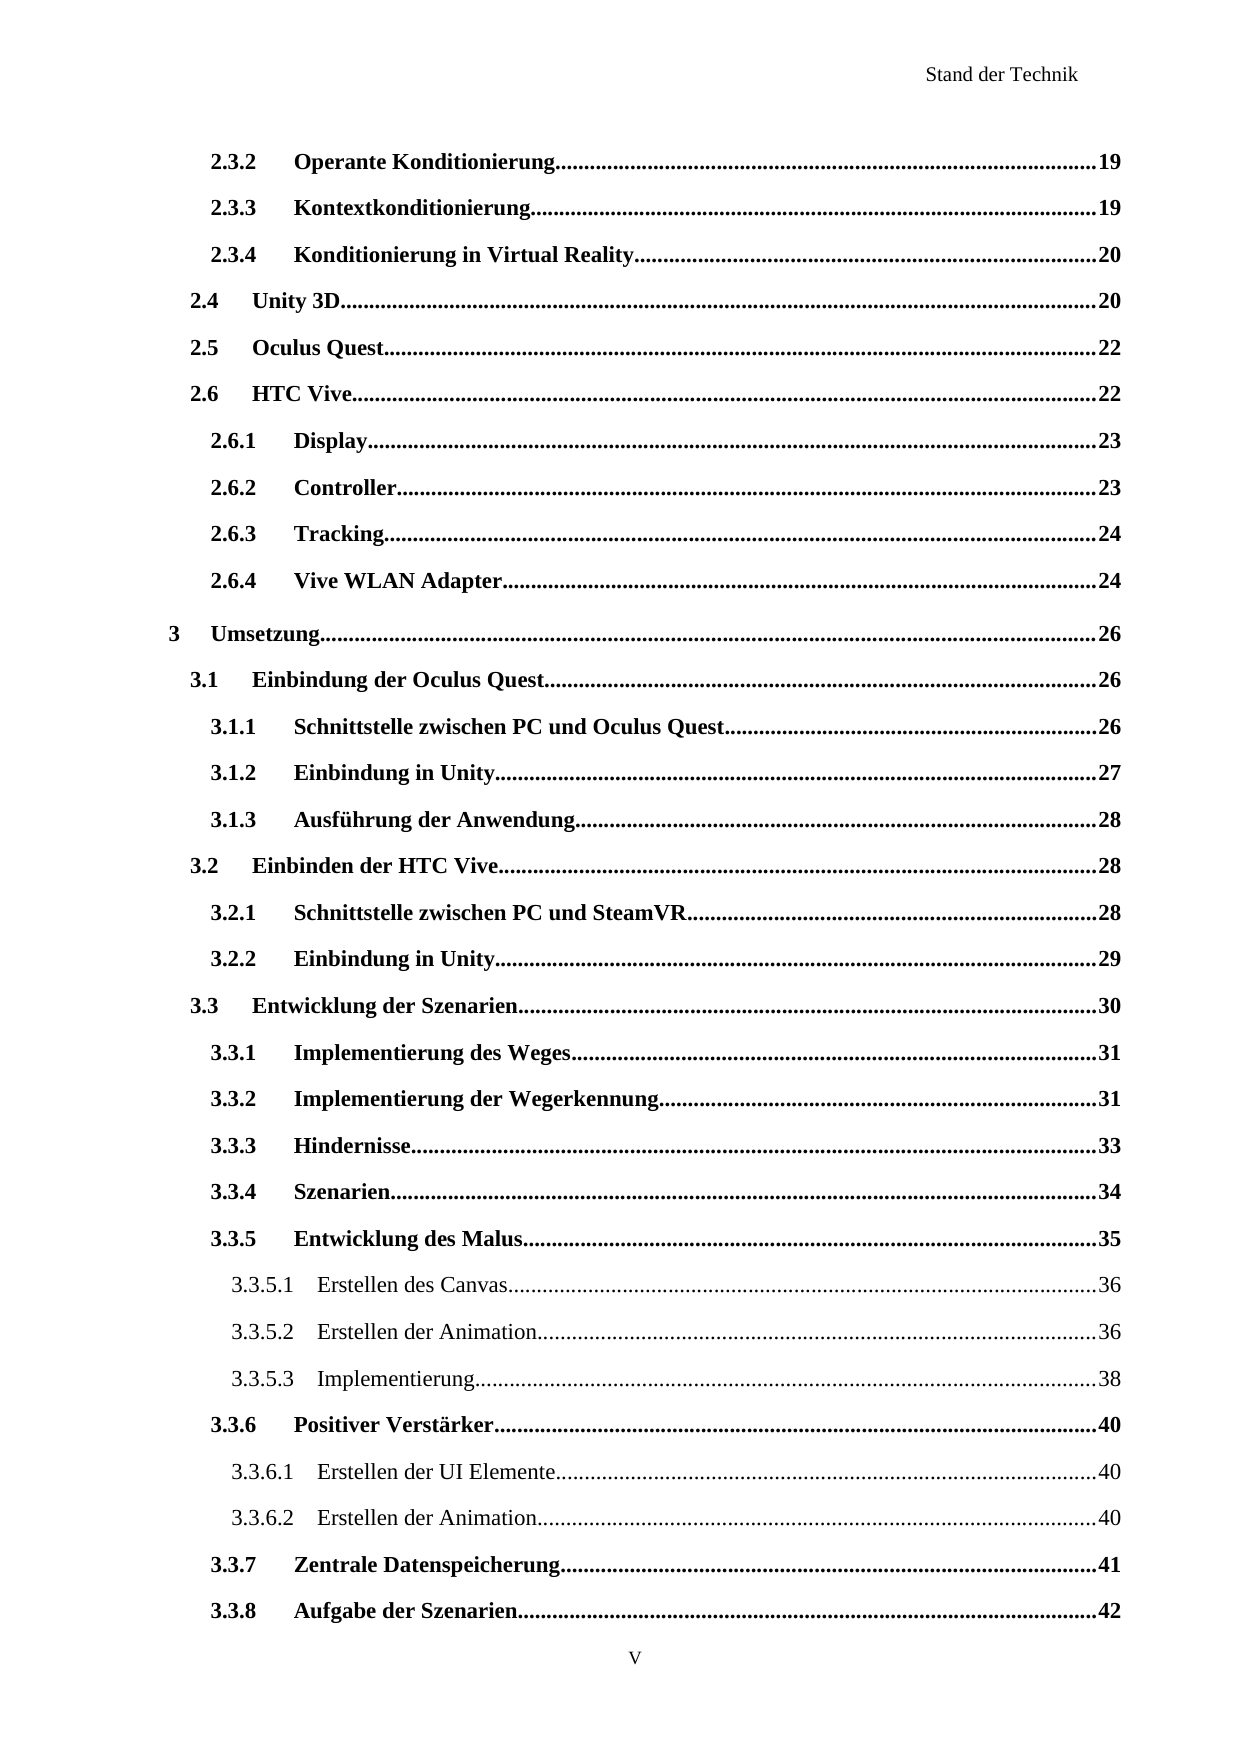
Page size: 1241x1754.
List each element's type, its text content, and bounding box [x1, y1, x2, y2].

text 3.2 Einbinden der HTC Vive 28 [190, 852, 1122, 879]
text 3.3.5 Entwicklung des Malus 35 [210, 1225, 1122, 1251]
text 3.3.2 Implementierung der Wegerkennung 31 [210, 1085, 1122, 1112]
text 3.1.1 Schnittstelle zwischen PC und Oculus Quest 26 [210, 713, 1122, 739]
text 2.6.3 Tracking 24 [210, 520, 1122, 547]
text 2.4 Unity 3D 20 [190, 287, 1122, 314]
text 3.3 Entwicklung der Szenarien 30 [190, 992, 1122, 1018]
text 2.6.4 Vive WLAN Adapter 24 [210, 567, 1122, 593]
text 3.1 Einbindung der Oculus Quest 26 [190, 666, 1122, 692]
text 3.3.7 Zentrale Datenspeicherung 41 [210, 1551, 1122, 1577]
text 2.3.4 Konditionierung in Virtual Reality 20 [210, 241, 1122, 267]
text 2.3.3 Kontextkonditionierung 19 [210, 194, 1122, 221]
text 3.3.3 Hindernisse 33 [210, 1132, 1122, 1158]
text 3.3.4 Szenarien 34 [210, 1178, 1122, 1205]
text 3 Umsetzung 26 [168, 619, 1122, 646]
text 3.3.6.1 Erstellen der UI Elemente 40 [231, 1458, 1122, 1484]
text 3.2.1 Schnittstelle zwischen PC und SteamVR 28 [210, 899, 1122, 925]
text 3.3.6 Positiver Verstärker 40 [210, 1411, 1122, 1437]
text 3.3.5.3 Implementierung 38 [231, 1364, 1122, 1391]
text 3.3.1 Implementierung des Weges 31 [210, 1039, 1122, 1065]
text 3.1.3 Ausführung der Anwendung 28 [210, 806, 1122, 832]
text 2.3.2 Operante Konditionierung 19 [210, 148, 1122, 174]
text 2.6 HTC Vive 22 [190, 381, 1122, 407]
text 3.2.2 Einbindung in Unity 29 [210, 946, 1122, 972]
text 3.3.6.2 Erstellen der Animation 40 [231, 1504, 1122, 1531]
text 2.6.1 Display 23 [210, 427, 1122, 453]
text 2.5 Oculus Quest 22 [190, 334, 1122, 360]
text 3.1.2 Einbindung in Unity 27 [210, 759, 1122, 786]
text 3.3.8 Aufgabe der Szenarien 42 [210, 1597, 1122, 1624]
text 3.3.5.2 Erstellen der Animation 36 [231, 1318, 1122, 1344]
text 2.6.2 Controller 23 [210, 474, 1122, 500]
text 3.3.5.1 Erstellen des Canvas 36 [231, 1271, 1122, 1298]
